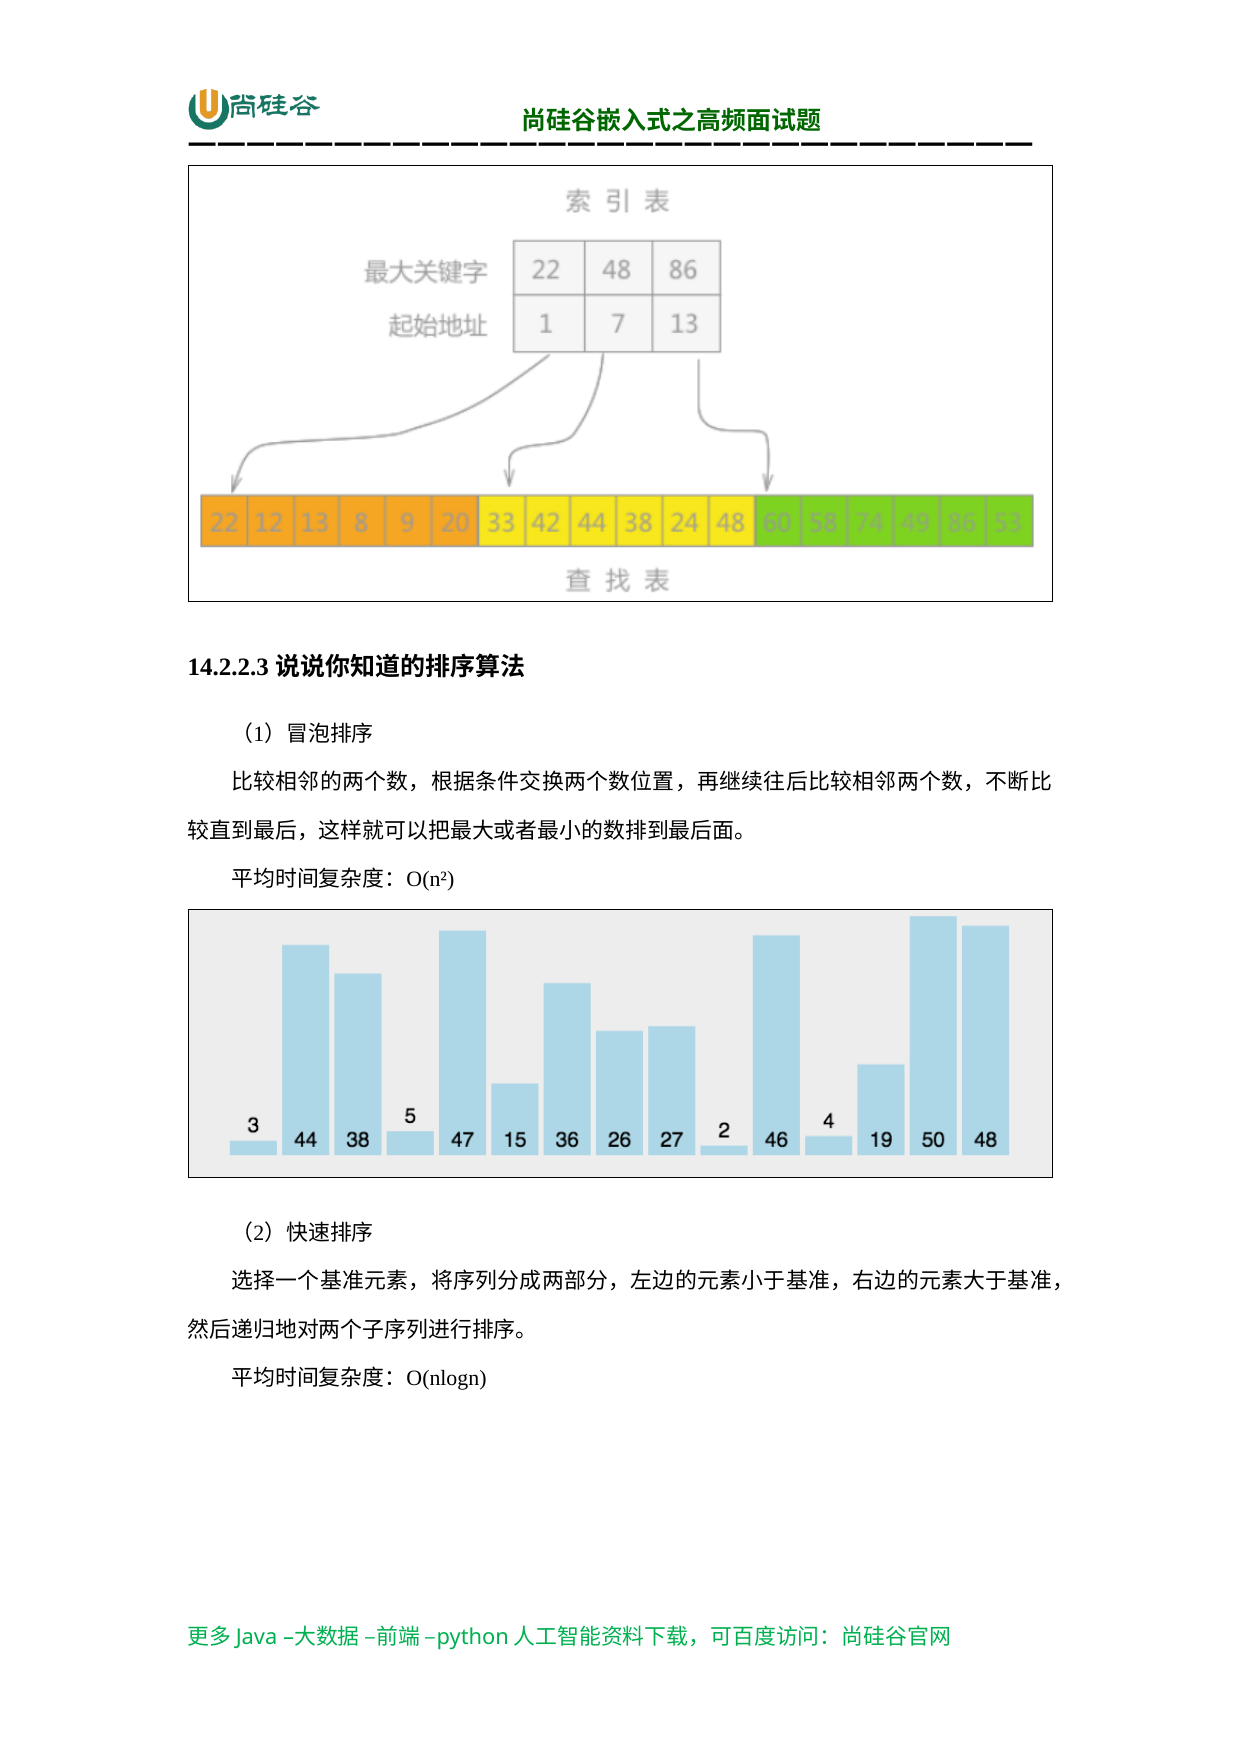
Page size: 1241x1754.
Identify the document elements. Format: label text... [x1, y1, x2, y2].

text 选择一个基准元素，将序列分成两部分，左边的元素小于基准，右边的元素大于基准，然后递归地对两个子序列进行排序。 [187, 1263, 1053, 1344]
text 冒泡排序 [187, 716, 1053, 748]
text 平均时间复杂度：O(nlogn) [187, 1360, 1053, 1392]
picture [189, 166, 1052, 601]
picture [187, 88, 320, 130]
picture [189, 910, 1052, 1177]
text 平均时间复杂度：O(n²) [187, 861, 1053, 893]
text 比较相邻的两个数，根据条件交换两个数位置，再继续往后比较相邻两个数，不断比较直到最后，这样就可以把最大或者最小的数排到最后面。 [187, 764, 1053, 845]
text 快速排序 [187, 1214, 1053, 1247]
text 说说你知道的排序算法 [187, 632, 1053, 697]
